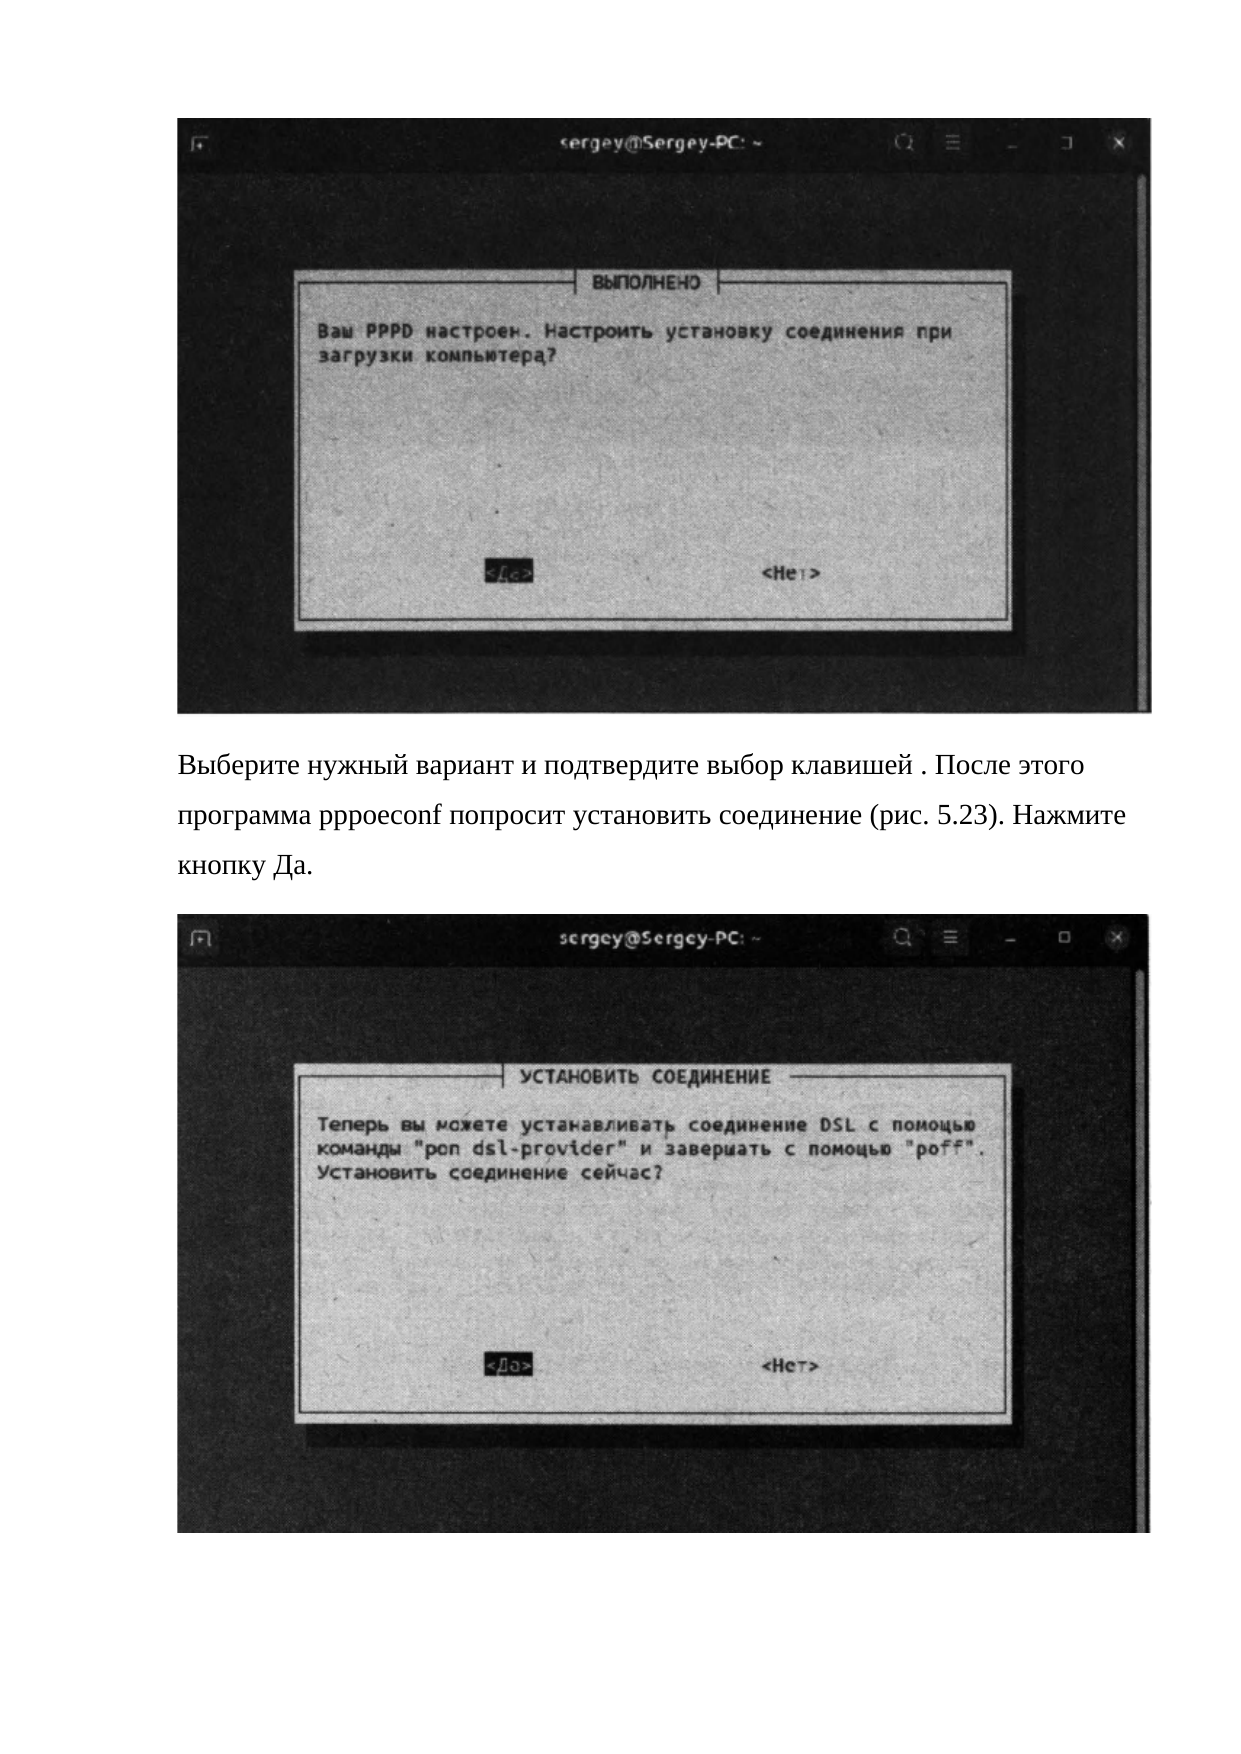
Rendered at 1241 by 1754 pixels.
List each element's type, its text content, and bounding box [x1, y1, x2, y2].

picture [177, 914, 1152, 1533]
picture [177, 118, 1152, 717]
text Выберите нужный вариант и подтвердите выбор клавишей . После этого программа pppoeconf попросит установить соединение (рис. 5.23). Нажмите кнопку Да. [177, 747, 1152, 881]
